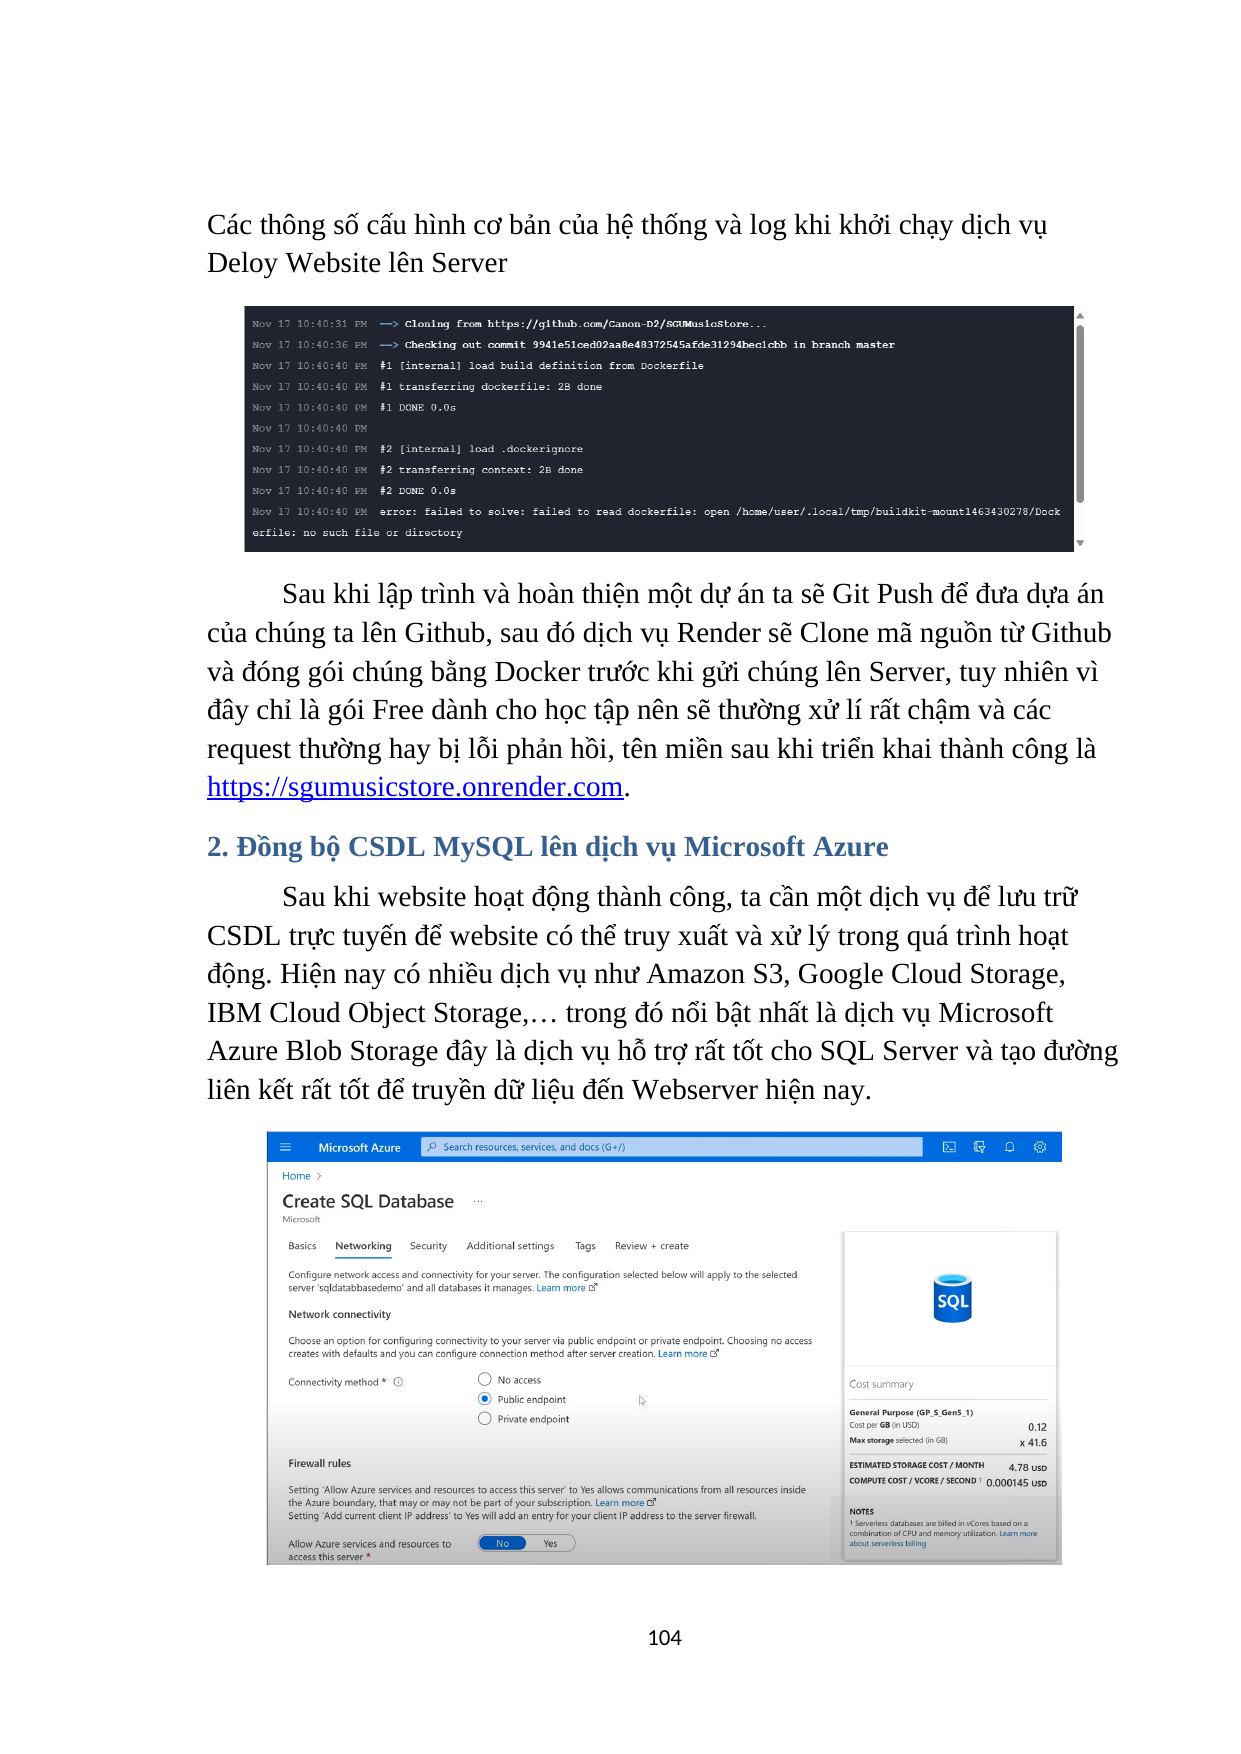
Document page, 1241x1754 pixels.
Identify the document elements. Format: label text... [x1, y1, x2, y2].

text Các thông số cấu hình cơ bản của hệ thống và log khi khởi chạy dịch vụ Deloy Website lên Server [207, 207, 1122, 279]
text Sau khi website hoạt động thành công, ta cần một dịch vụ để lưu trữ CSDL trực tuyến để website có thể truy xuất và xử lý trong quá trình hoạt động. Hiện nay có nhiều dịch vụ như Amazon S3, Google Cloud Storage, IBM Cloud Object Storage,… trong đó nổi bật nhất là dịch vụ Microsoft Azure Blob Storage đây là dịch vụ hỗ trợ rất tốt cho SQL Server và tạo đường liên kết rất tốt để truyền dữ liệu đến Webserver hiện nay. [207, 879, 1122, 1105]
text Sau khi lập trình và hoàn thiện một dự án ta sẽ Git Push để đưa dựa án của chúng ta lên Github, sau đó dịch vụ Render sẽ Clone mã nguồn từ Github và đóng gói chúng bằng Docker trước khi gửi chúng lên Server, tuy nhiên vì đây chỉ là gói Free dành cho học tập nên sẽ thường xử lí rất chậm và các request thường hay bị lỗi phản hồi, tên miền sau khi triển khai thành công là https://sgumusicstore.onrender.com. [207, 577, 1122, 803]
picture [266, 1131, 1062, 1565]
subtitle 2. Đồng bộ CSDL MySQL lên dịch vụ Microsoft Azure [207, 829, 1122, 862]
picture [243, 304, 1086, 552]
